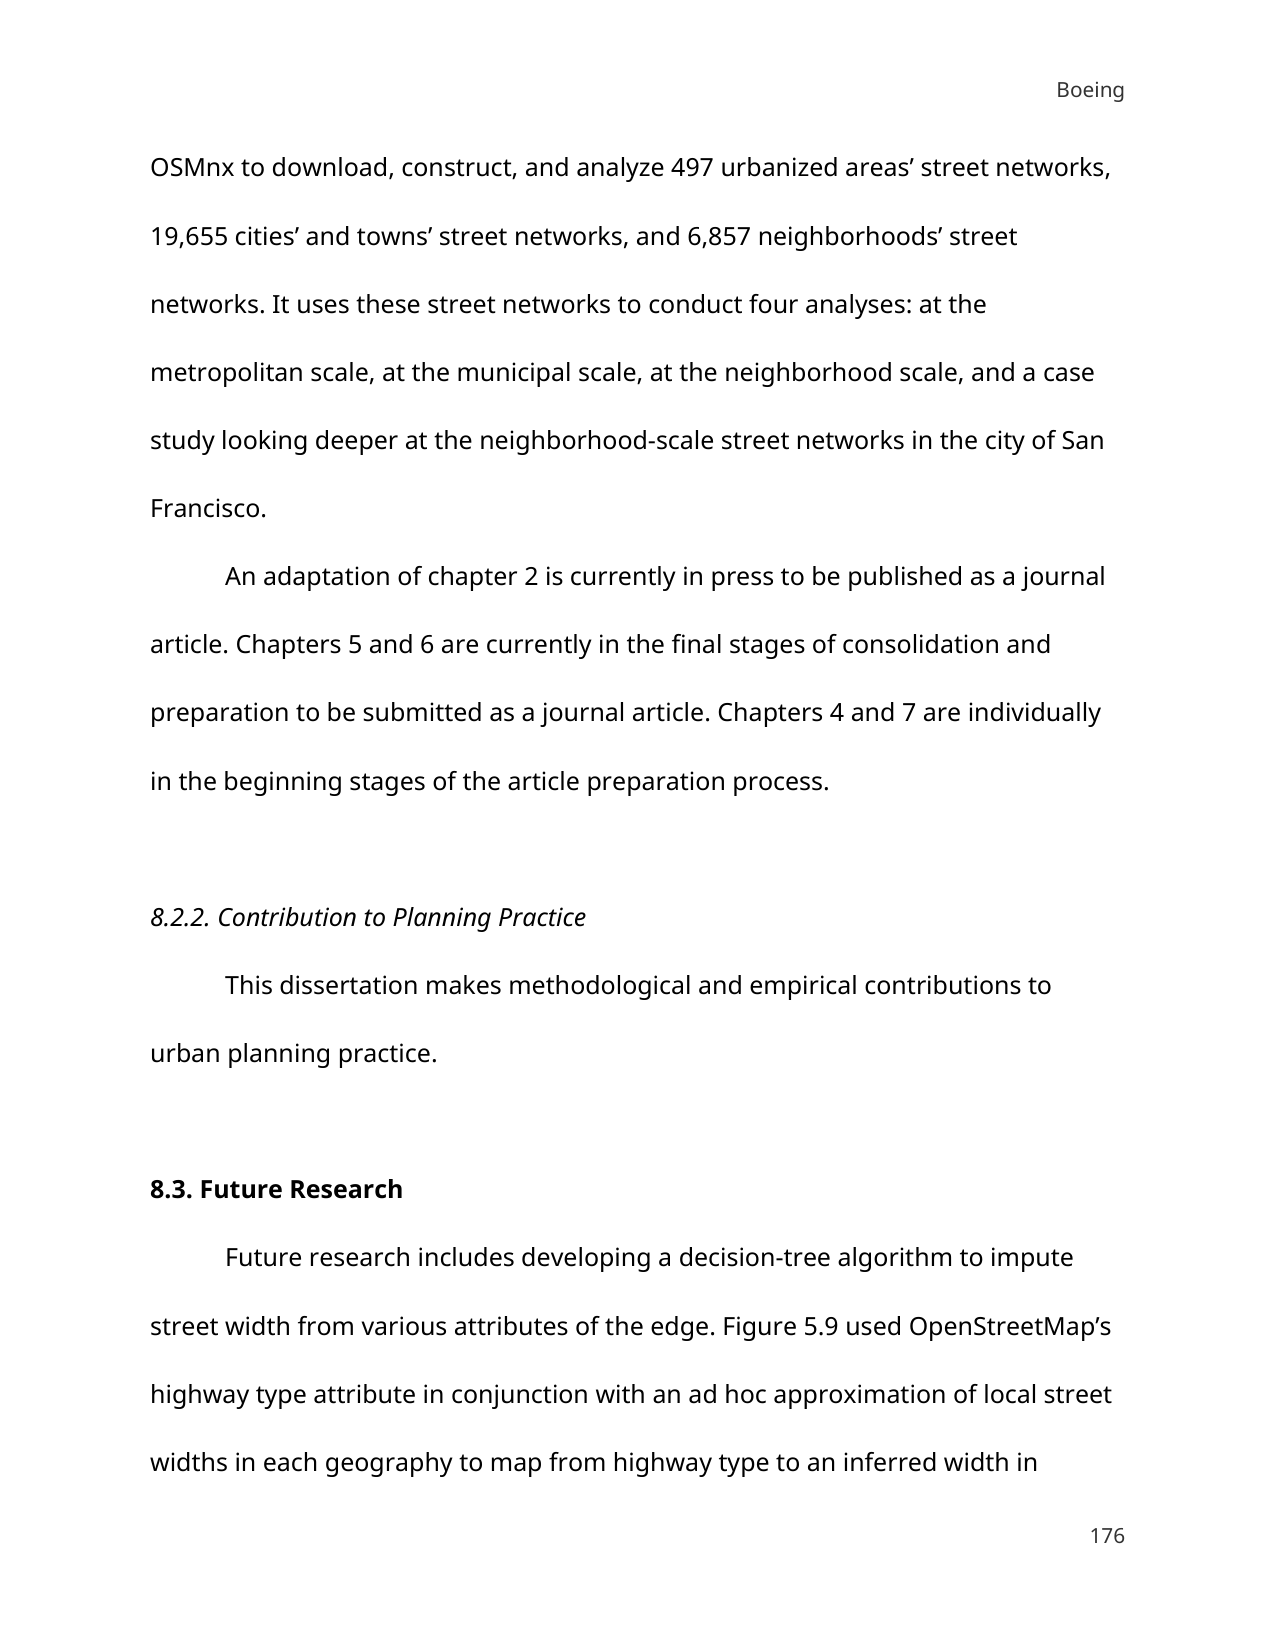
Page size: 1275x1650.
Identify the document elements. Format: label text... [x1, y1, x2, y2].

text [150, 1240, 1125, 1478]
subtitle Future Research [150, 1172, 1125, 1206]
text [150, 150, 1125, 525]
text This dissertation makes methodological and empirical contributions to urban planning practice. [150, 967, 1125, 1070]
text An adaptation of chapter 2 is currently in press to be published as a journal article. Chapters 5 and 6 are currently in the final stages of consolidation and preparation to be submitted as a journal article. Chapters 4 and 7 are individually in the beginning stages of the article preparation process. [150, 559, 1125, 797]
subtitle Contribution to Planning Practice [150, 899, 1125, 933]
